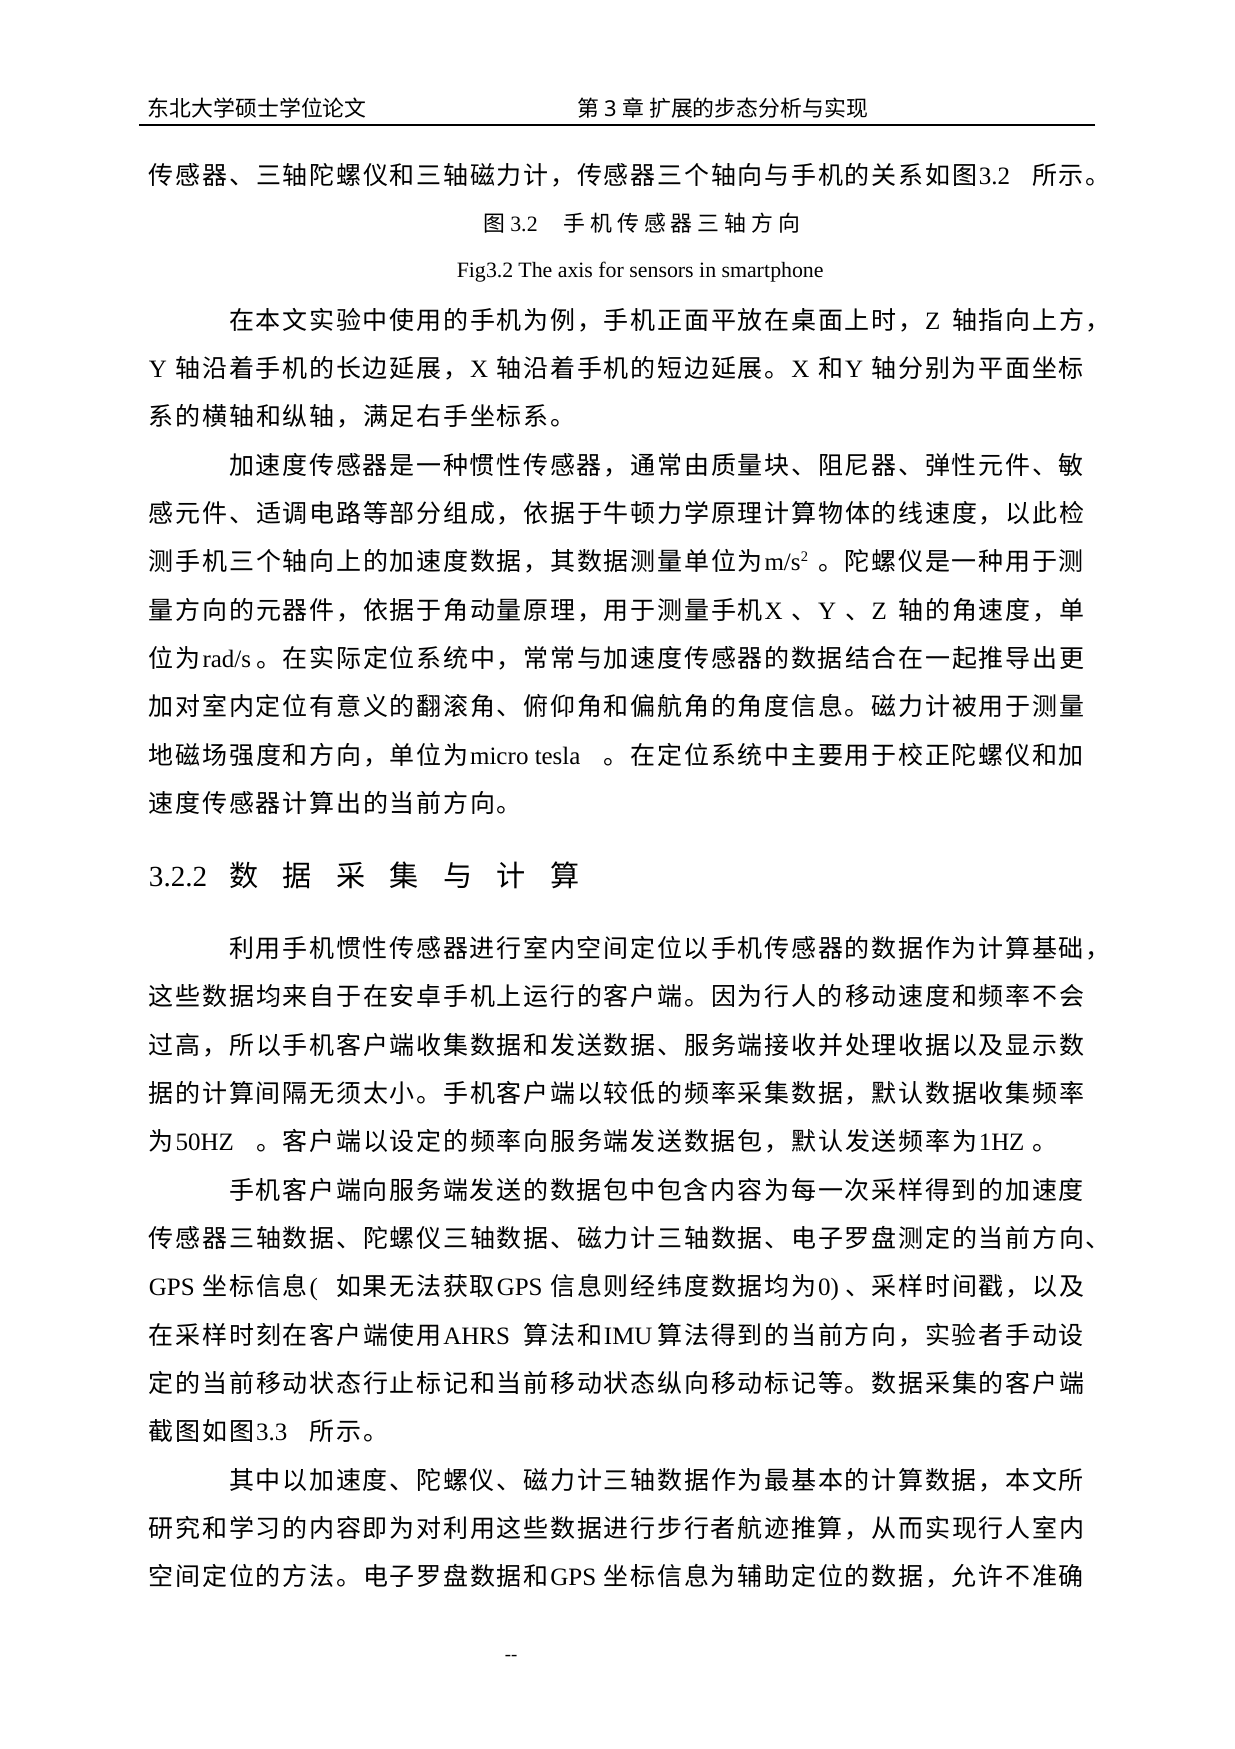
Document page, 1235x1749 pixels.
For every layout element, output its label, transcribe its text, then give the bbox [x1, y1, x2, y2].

text 加速度传感器是一种惯性传感器，通常由质量块、阻尼器、弹性元件、敏感元件、适调电路等部分组成，依据于牛顿力学原理计算物体的线速度，以此检测手机三个轴向上的加速度数据，其数据测量单位为m/s2。陀螺仪是一种用于测量方向的元器件，依据于角动量原理，用于测量手机X、Y、Z轴的角速度，单位为rad/s。在实际定位系统中，常常与加速度传感器的数据结合在一起推导出更加对室内定位有意义的翻滚角、俯仰角和偏航角的角度信息。磁力计被用于测量地磁场强度和方向，单位为micro tesla。在定位系统中主要用于校正陀螺仪和加速度传感器计算出的当前方向。 [149, 439, 1086, 826]
text Fig3.2 The axis for sensors in smartphone [149, 246, 1086, 294]
text 图3.2手机传感器三轴方向 [149, 197, 1086, 246]
text 利用手机惯性传感器进行室内空间定位以手机传感器的数据作为计算基础，这些数据均来自于在安卓手机上运行的客户端。因为行人的移动速度和频率不会过高，所以手机客户端收集数据和发送数据、服务端接收并处理收据以及显示数据的计算间隔无须太小。手机客户端以较低的频率采集数据，默认数据收集频率为50HZ。客户端以设定的频率向服务端发送数据包，默认发送频率为1HZ。 [149, 922, 1086, 1164]
subtitle 数据采集与计算 [143, 850, 1086, 898]
text 手机客户端向服务端发送的数据包中包含内容为每一次采样得到的加速度传感器三轴数据、陀螺仪三轴数据、磁力计三轴数据、电子罗盘测定的当前方向、GPS坐标信息(如果无法获取GPS信息则经纬度数据均为0)、采样时间戳，以及在采样时刻在客户端使用AHRS算法和IMU算法得到的当前方向，实验者手动设定的当前移动状态行止标记和当前移动状态纵向移动标记等。数据采集的客户端截图如图3.3所示。 [149, 1164, 1086, 1454]
text 智能手机中配备的九轴惯性传感器常为MEMS (micro electro mechanical systems)，具有质量体积均较小、集成方便且能耗较低等特点，因而被大量应用在便携的智能设备中，在机器人、汽车电子、导航等领域较为广泛的应用。本文收集智能手机内置的加速度传感器、陀螺仪、磁力计数据作为基础数据，用以获取进行定位计算必要的参数信息。智能手机中的九轴惯性传感器包括三轴加速度传感器、三轴陀螺仪和三轴磁力计，传感器三个轴向与手机的关系如图3.2所示。 [149, 149, 1086, 197]
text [149, 1454, 1086, 1599]
text 在本文实验中使用的手机为例，手机正面平放在桌面上时，Z轴指向上方，Y轴沿着手机的长边延展，X轴沿着手机的短边延展。X和Y轴分别为平面坐标系的横轴和纵轴，满足右手坐标系。 [149, 294, 1086, 439]
